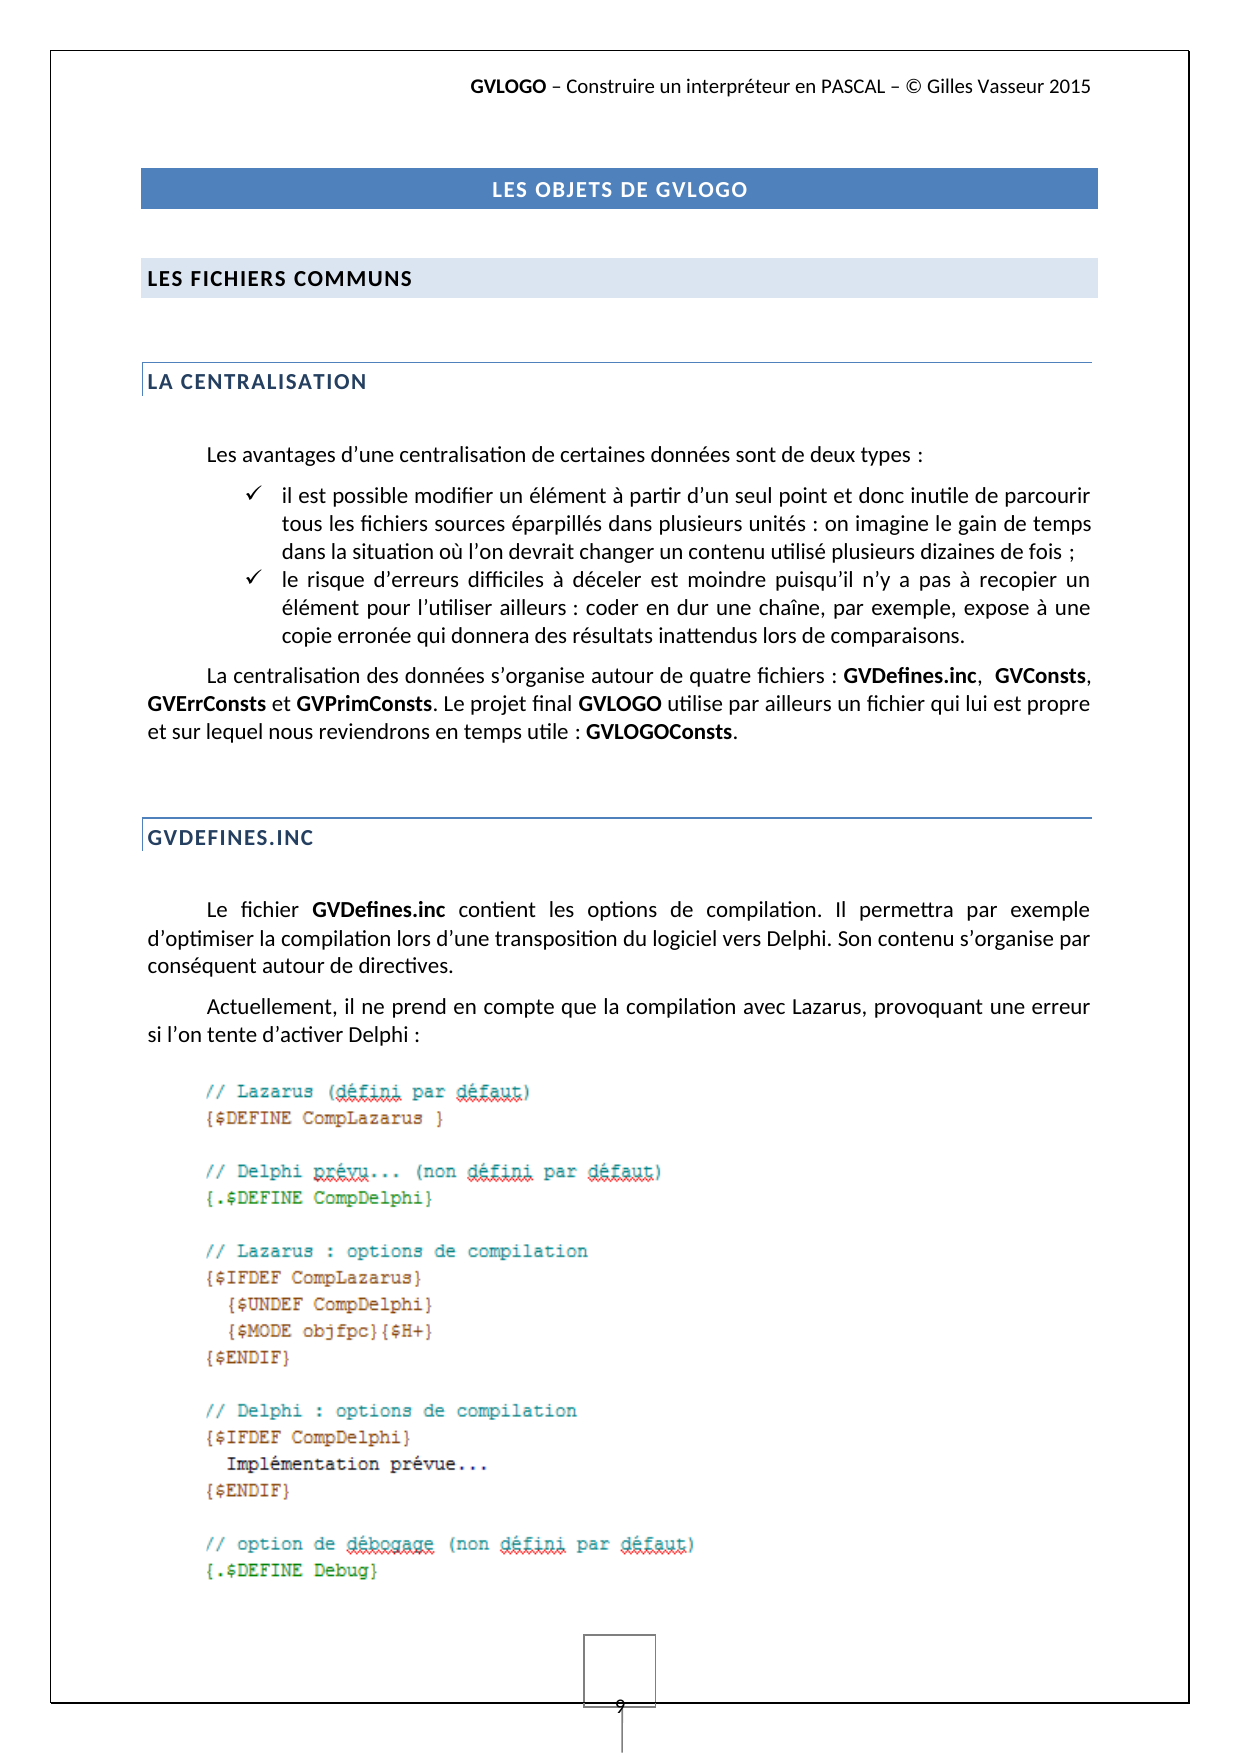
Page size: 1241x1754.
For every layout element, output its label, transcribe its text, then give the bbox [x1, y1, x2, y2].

text Les avantages d’une centralisation de certaines données sont de deux types : [147, 440, 1092, 468]
subtitle La centralisation [143, 363, 1092, 396]
subtitle GVDefines.inc [143, 819, 1092, 851]
text Le fichier GVDefines.inc contient les options de compilation. Il permettra par exemple d’optimiser la compilation lors d’une transposition du logiciel vers Delphi. Son contenu s’organise par conséquent autour de directives. [147, 896, 1092, 980]
subtitle Les fichiers communs [148, 264, 1092, 292]
subtitle Les objets de GVLOGO [148, 175, 1092, 203]
list il est possible modifier un élément à partir d’un seul point et donc inutile de parcourir tous les fichiers sources éparpillés dans plusieurs unités : on imagine le gain de temps dans la situation où l’on devrait changer un contenu utilisé plusieurs dizaines de fois ; [244, 481, 1092, 565]
text La centralisation des données s’organise autour de quatre fichiers : GVDefines.inc, GVConsts, GVErrConsts et GVPrimConsts. Le projet final GVLOGO utilise par ailleurs un fichier qui lui est propre et sur lequel nous reviendrons en temps utile : GVLOGOConsts. [147, 661, 1092, 745]
picture [206, 1060, 715, 1600]
text Actuellement, il ne prend en compte que la compilation avec Lazarus, provoquant une erreur si l’on tente d’activer Delphi : [147, 992, 1092, 1048]
list le risque d’erreurs difficiles à déceler est moindre puisqu’il n’y a pas à recopier un élément pour l’utiliser ailleurs : coder en dur une chaîne, par exemple, expose à une copie erronée qui donnera des résultats inattendus lors de comparaisons. [244, 565, 1092, 649]
